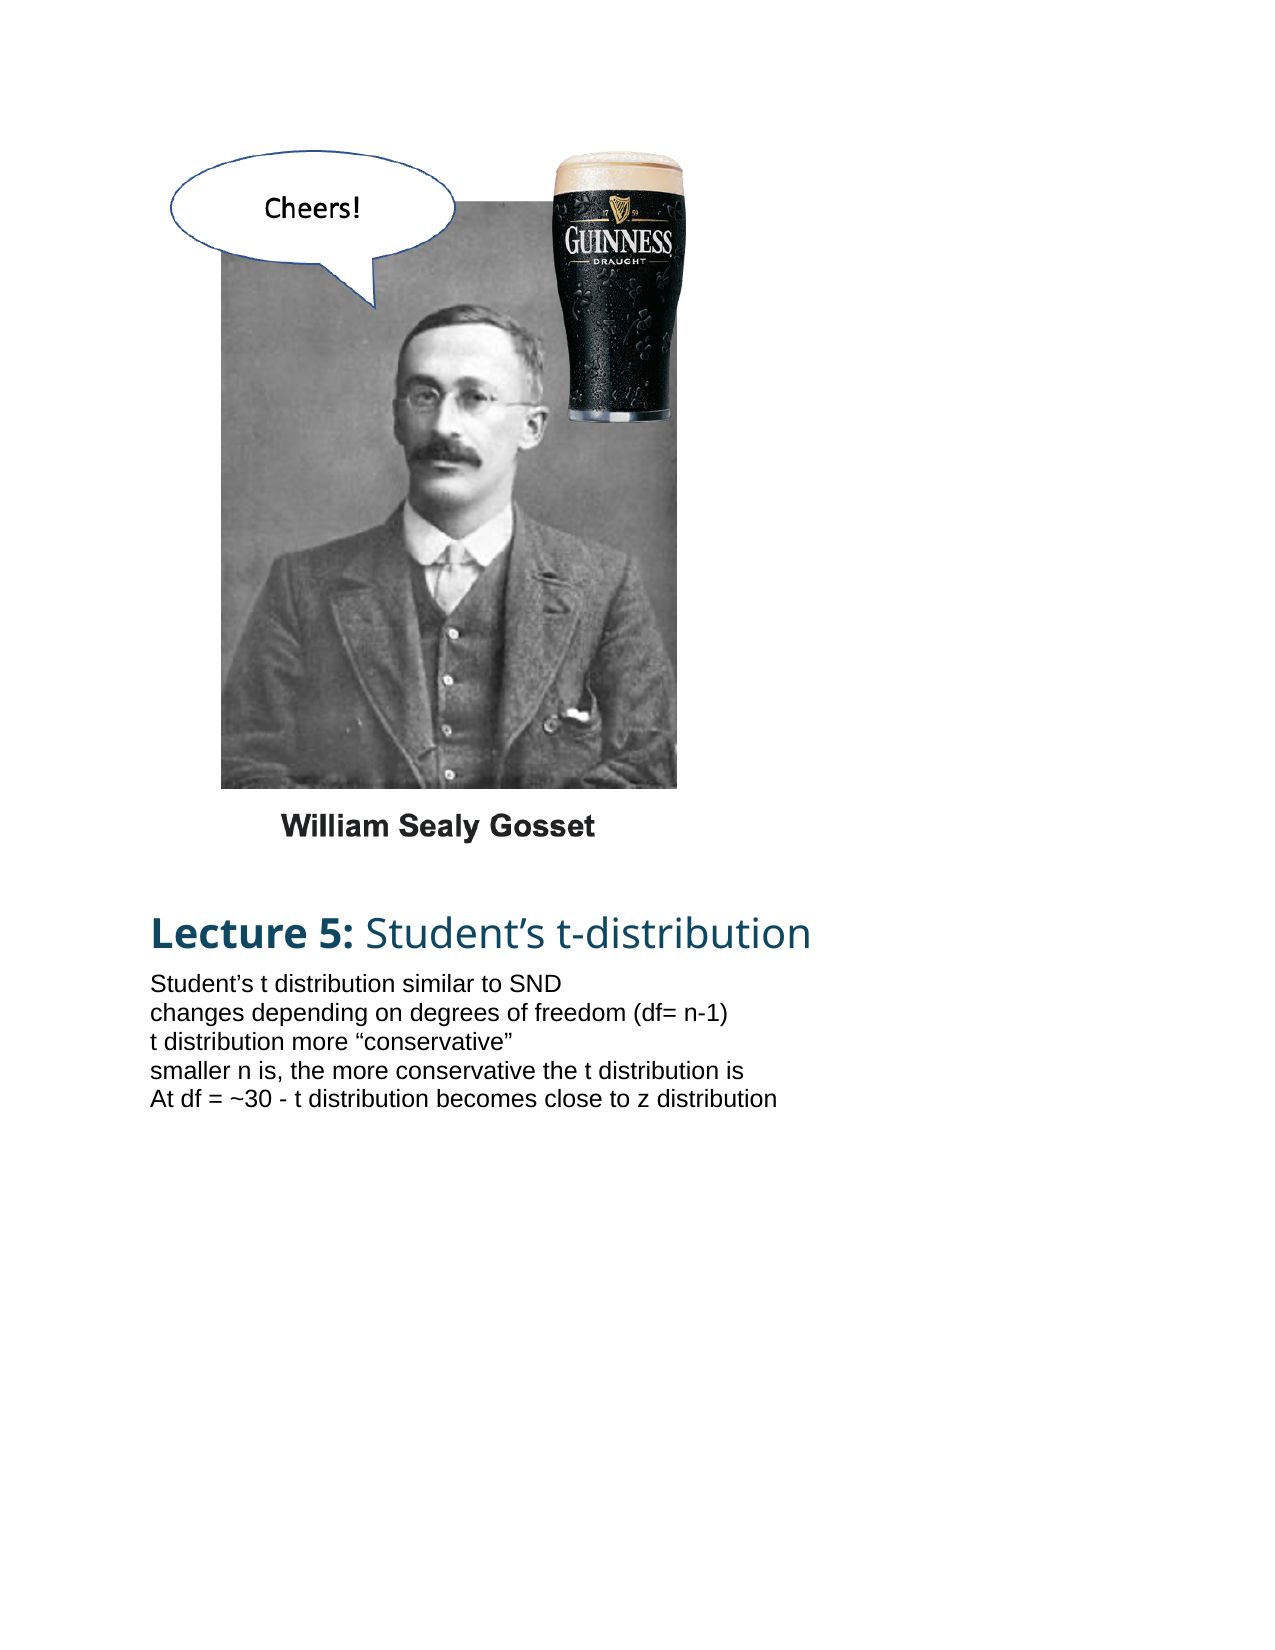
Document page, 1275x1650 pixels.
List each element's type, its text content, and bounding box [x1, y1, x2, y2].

picture [168, 150, 755, 863]
subtitle Lecture 5: Student’s t-distribution [150, 904, 1125, 961]
